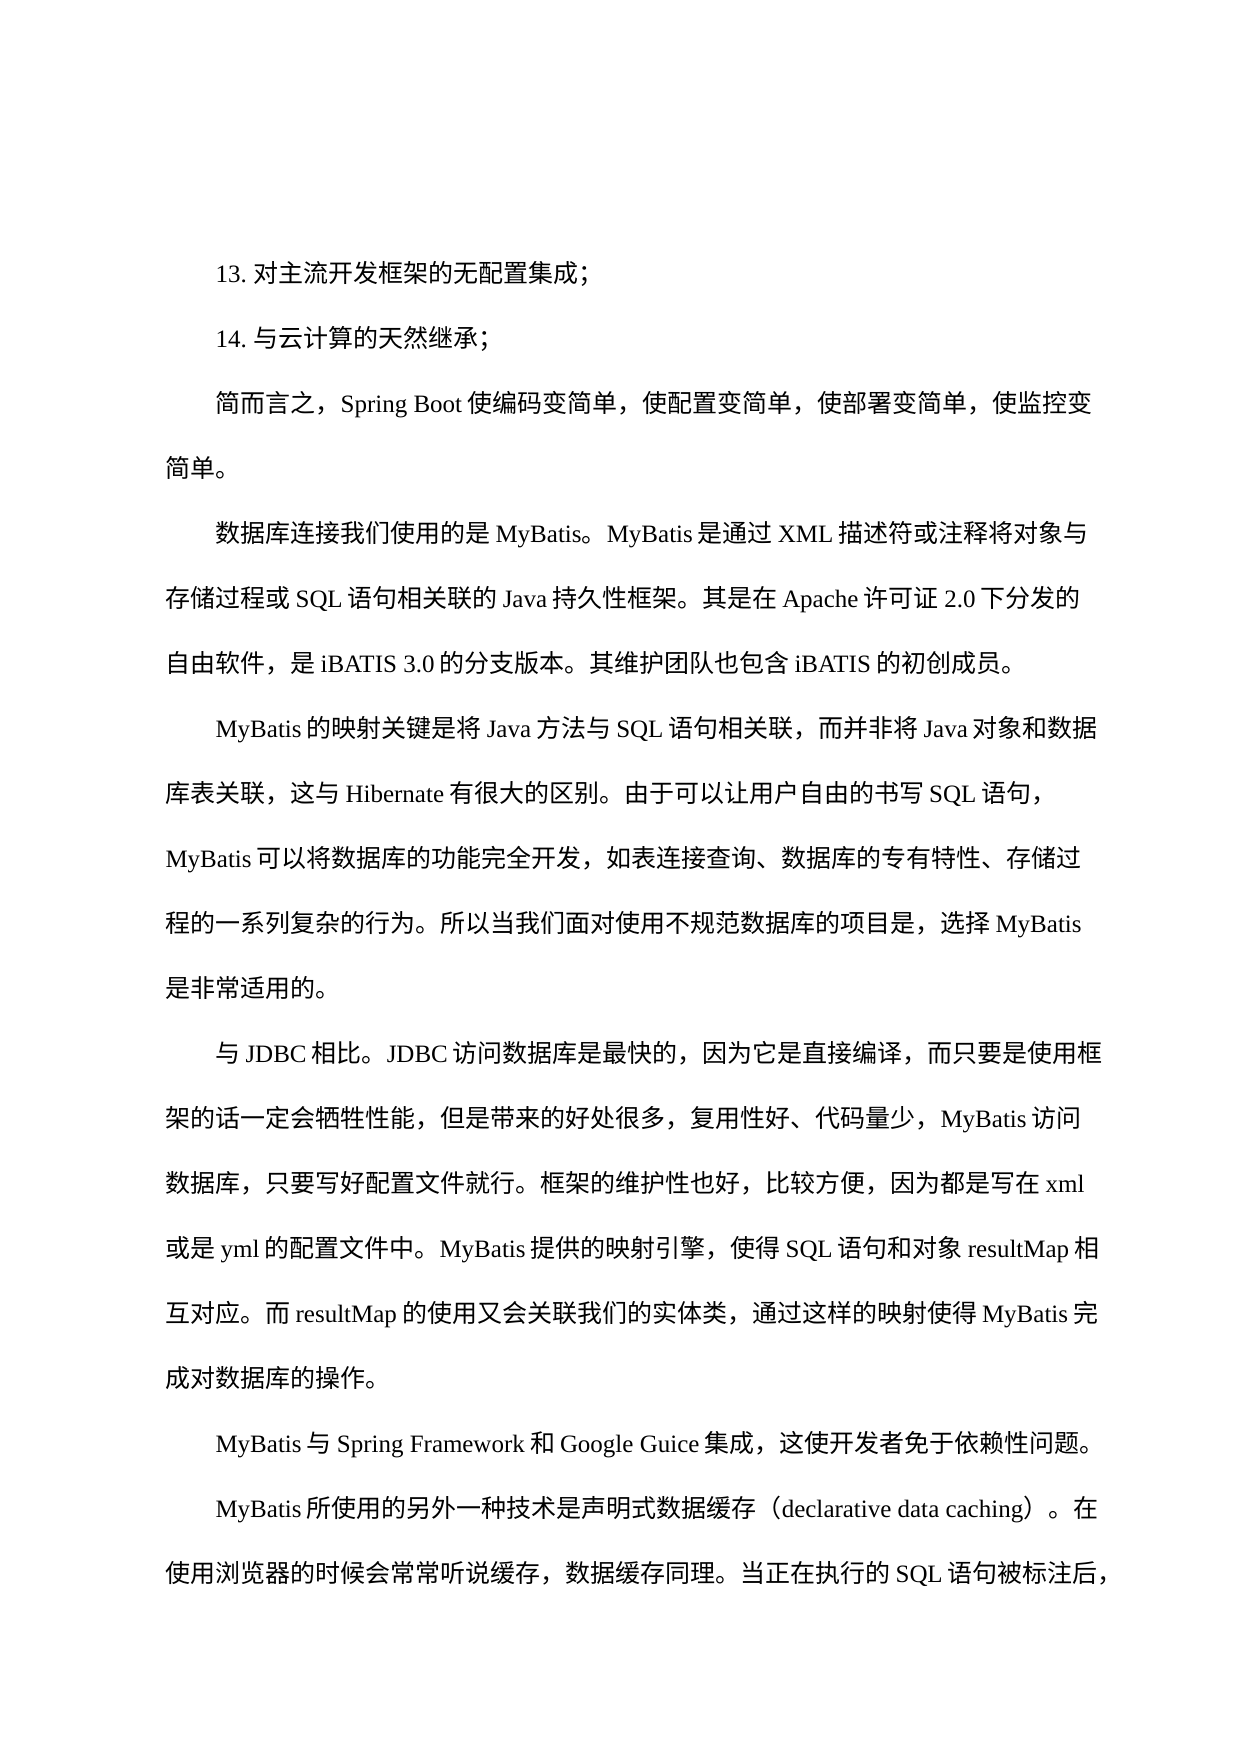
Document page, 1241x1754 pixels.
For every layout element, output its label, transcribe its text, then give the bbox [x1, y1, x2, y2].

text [165, 1474, 1104, 1604]
text MyBatis的映射关键是将Java方法与SQL语句相关联，而并非将Java对象和数据库表关联，这与Hibernate有很大的区别。由于可以让用户自由的书写SQL语句，MyBatis可以将数据库的功能完全开发，如表连接查询、数据库的专有特性、存储过程的一系列复杂的行为。所以当我们面对使用不规范数据库的项目是，选择MyBatis是非常适用的。 [165, 694, 1104, 1019]
text 数据库连接我们使用的是MyBatis。MyBatis是通过XML描述符或注释将对象与存储过程或SQL语句相关联的Java持久性框架。其是在Apache许可证 2.0下分发的自由软件，是iBATIS 3.0的分支版本。其维护团队也包含iBATIS的初创成员。 [165, 499, 1104, 694]
text MyBatis与Spring Framework和Google Guice集成，这使开发者免于依赖性问题。 [165, 1409, 1104, 1474]
text 与JDBC相比。JDBC访问数据库是最快的，因为它是直接编译，而只要是使用框架的话一定会牺牲性能，但是带来的好处很多，复用性好、代码量少，MyBatis访问数据库，只要写好配置文件就行。框架的维护性也好，比较方便，因为都是写在xml或是yml的配置文件中。MyBatis提供的映射引擎，使得SQL语句和对象resultMap相互对应。而resultMap的使用又会关联我们的实体类，通过这样的映射使得MyBatis完成对数据库的操作。 [165, 1019, 1104, 1409]
list 对主流开发框架的无配置集成； [165, 239, 1104, 304]
text 简而言之，Spring Boot使编码变简单，使配置变简单，使部署变简单，使监控变简单。 [165, 369, 1104, 499]
list 与云计算的天然继承； [165, 304, 1104, 369]
